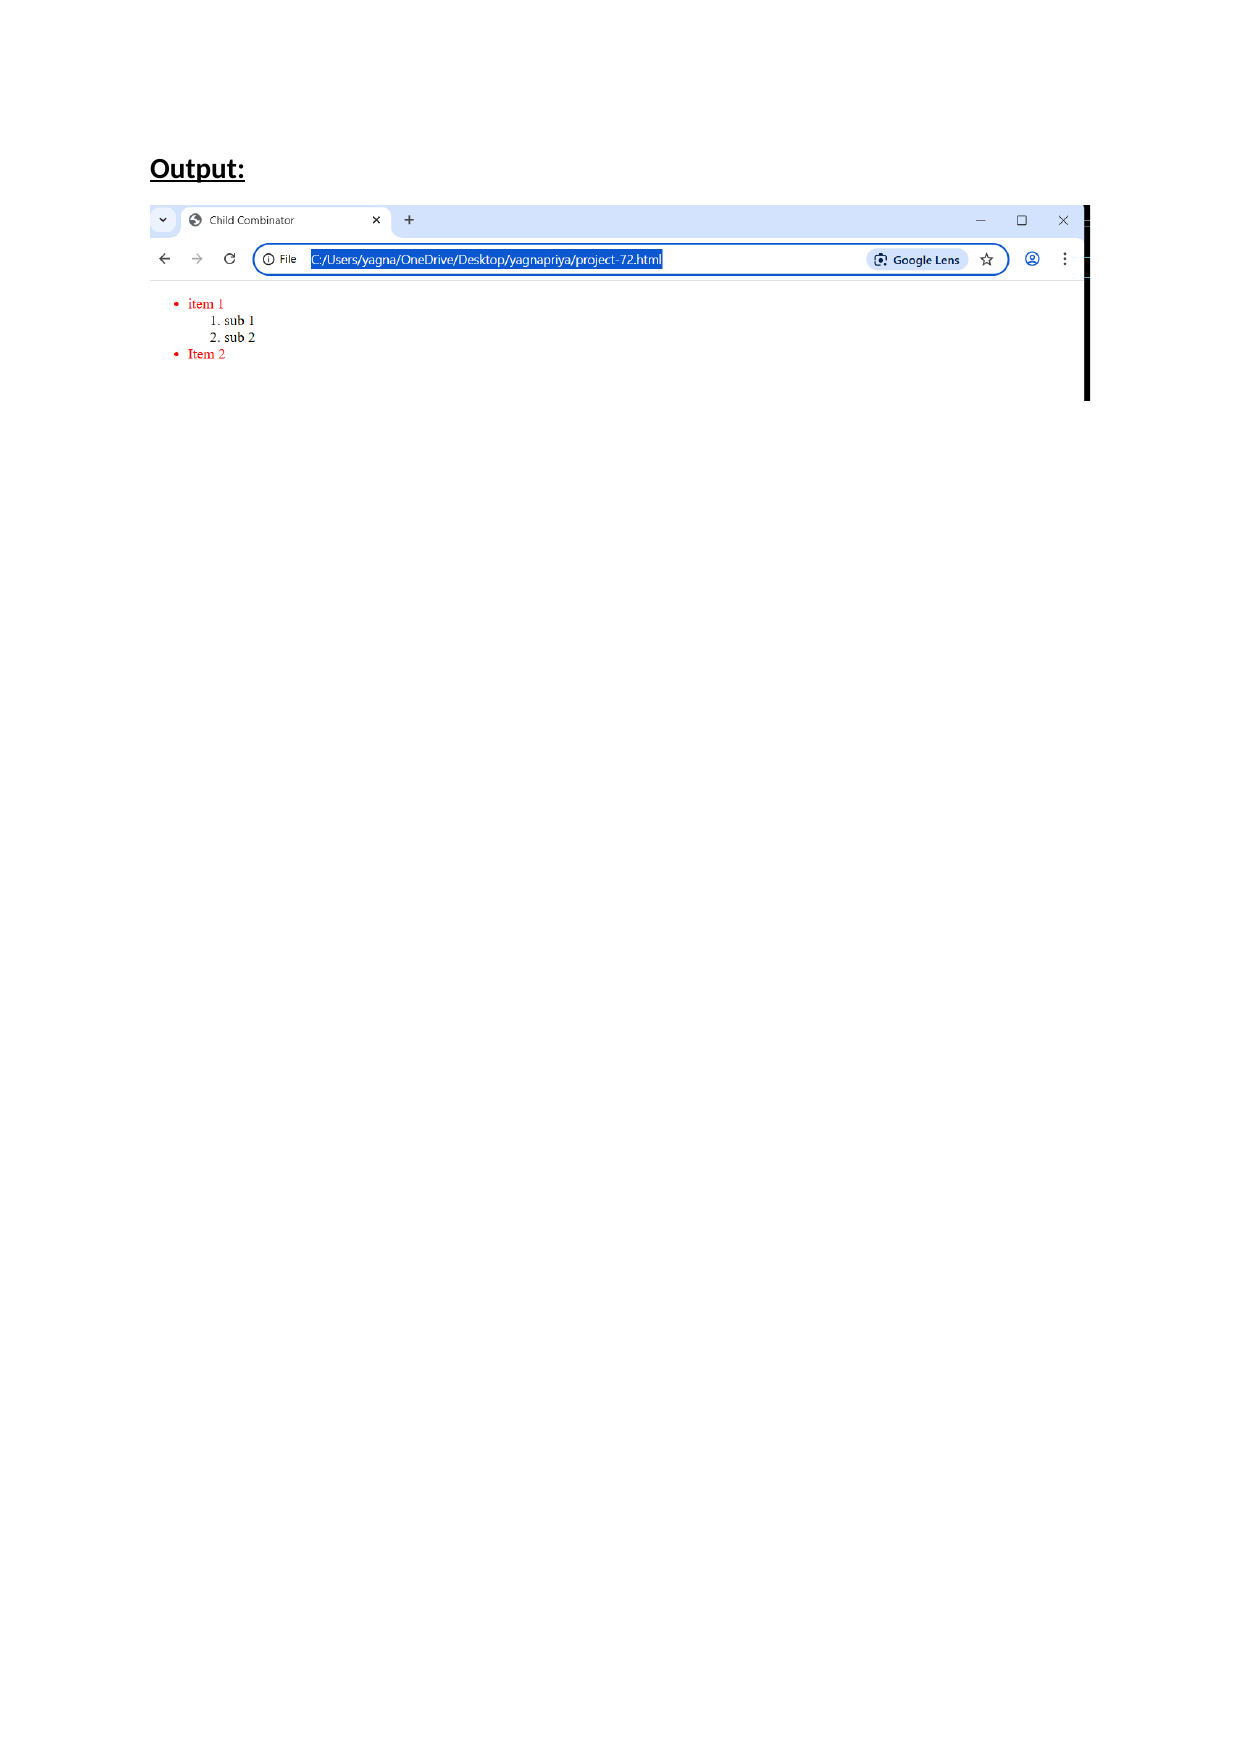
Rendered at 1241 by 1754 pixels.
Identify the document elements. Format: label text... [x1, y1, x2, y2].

text Output: [150, 150, 1090, 186]
picture [150, 205, 1091, 401]
